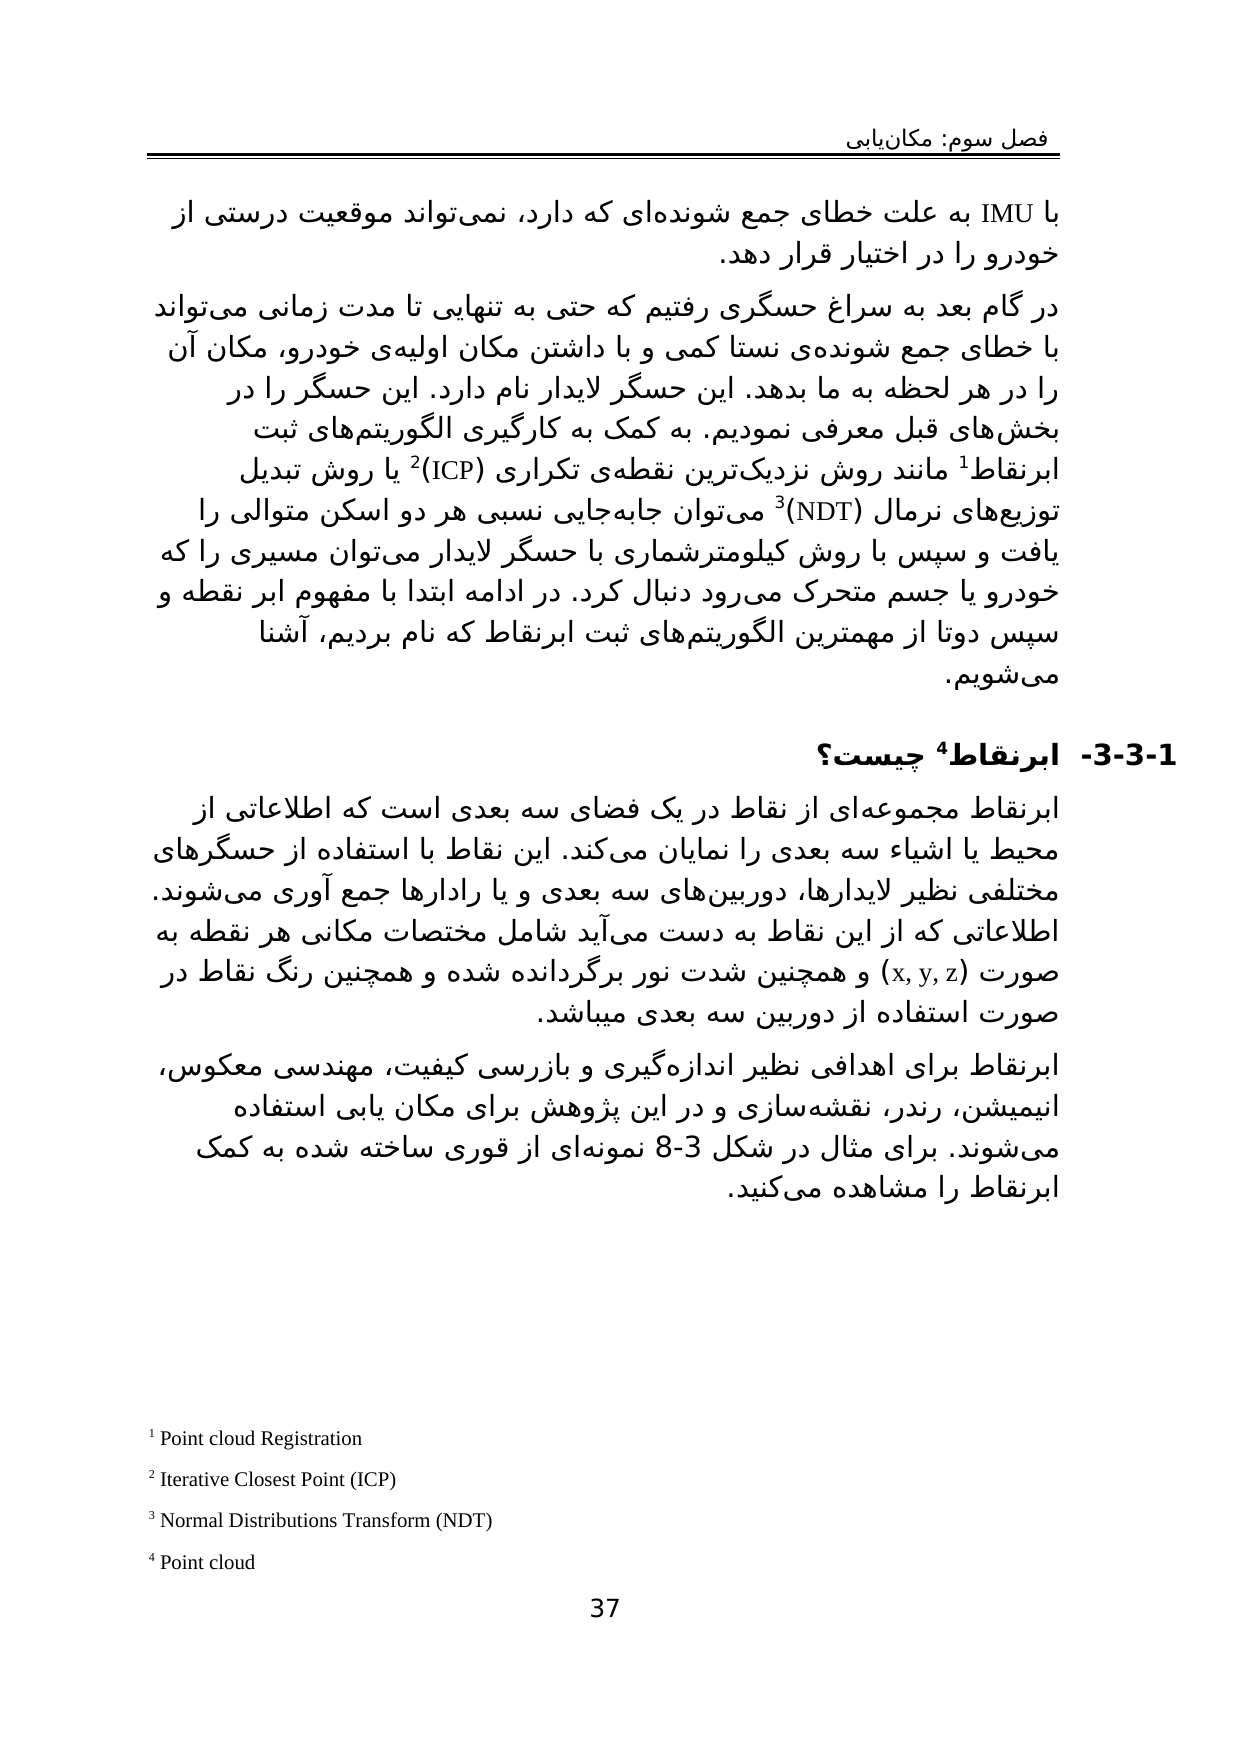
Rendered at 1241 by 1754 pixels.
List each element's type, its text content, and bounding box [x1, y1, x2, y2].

text ابرنقاط برای اهدافی نظیر اندازه‌گیری و بازرسی کیفیت، مهندسی معکوس، انیمیشن، رندر، نقشه‌سازی و در این پژوهش برای مکان یابی استفاده می‌شوند. برای مثال در شکل 3-8 نمونه‌ای از قوری ساخته شده به کمک ابرنقاط را مشاهده می‌کنید. [150, 1049, 1060, 1205]
subtitle ابرنقاط چیست؟ [150, 738, 1060, 772]
text ابرنقاط مجموعه‌ای از نقاط در یک فضای سه بعدی است که اطلاعاتی از محیط یا اشیاء سه بعدی را نمایان می‌کند. این نقاط با استفاده از حسگرهای مختلفی نظیر لایدارها، دوربین‌های سه بعدی و یا رادارها جمع آوری می‌شوند. اطلاعاتی که از این نقاط به دست می‌آید شامل مختصات مکانی هر نقطه به صورت (x, y, z) و همچنین شدت نور برگردانده شده و همچنین رنگ نقاط در صورت استفاده از دوربین سه بعدی می‎باشد. [150, 792, 1060, 1029]
text در گام بعد به سراغ حسگری رفتیم که حتی به تنهایی تا مدت زمانی می‌تواند با خطای جمع شونده‌ی نستا کمی و با داشتن مکان اولیه‌ی خودرو، مکان آن را در هر لحظه به ما بدهد. این حسگر لایدار نام دارد. این حسگر را در بخش‌های قبل معرفی نمودیم. به کمک به کارگیری الگوریتم‌های ثبت ابرنقاط مانند روش نزدیک‌ترین نقطه‌ی تکراری (ICP) یا روش تبدیل توزیع‌های نرمال (NDT) می‌توان جابه‌جایی نسبی هر دو اسکن متوالی را یافت و سپس با روش کیلومترشماری با حسگر لایدار می‌توان مسیری را که خودرو یا جسم متحرک می‌رود دنبال کرد. در ادامه ابتدا با مفهوم ابر نقطه و سپس دوتا از مهمترین الگوریتم‌های ثبت ابرنقاط که نام بردیم، آشنا می‌شویم. [150, 289, 1060, 690]
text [150, 196, 1060, 270]
